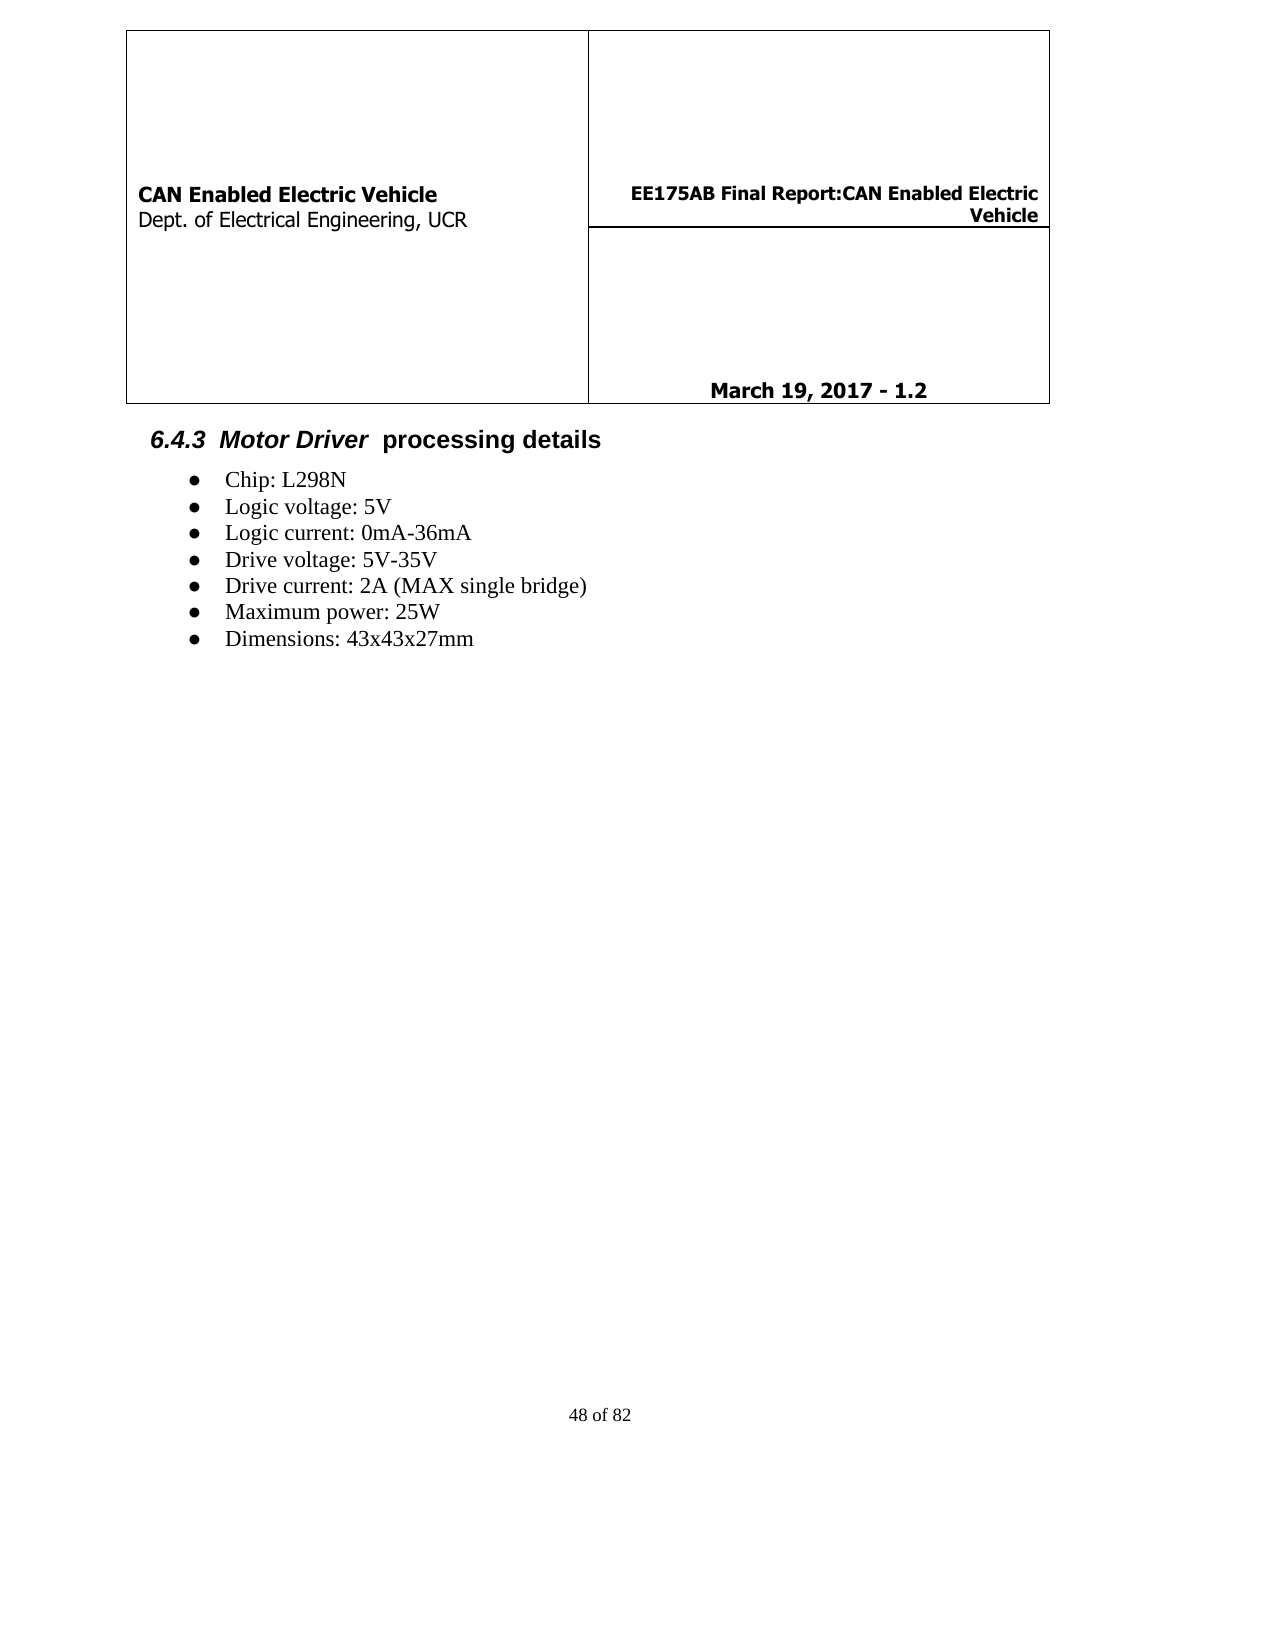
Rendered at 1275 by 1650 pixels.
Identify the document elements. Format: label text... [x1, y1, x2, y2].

list Maximum power: 25W [187, 598, 1125, 625]
subtitle 6.4.3 Motor Driver processing details [150, 425, 1125, 454]
list Drive voltage: 5V-35V [187, 546, 1125, 572]
list Dimensions: 43x43x27mm [187, 625, 1125, 651]
list Logic voltage: 5V [187, 493, 1125, 519]
list Logic current: 0mA-36mA [187, 519, 1125, 546]
list Chip: L298N [187, 467, 1125, 493]
list Drive current: 2A (MAX single bridge) [187, 572, 1125, 598]
